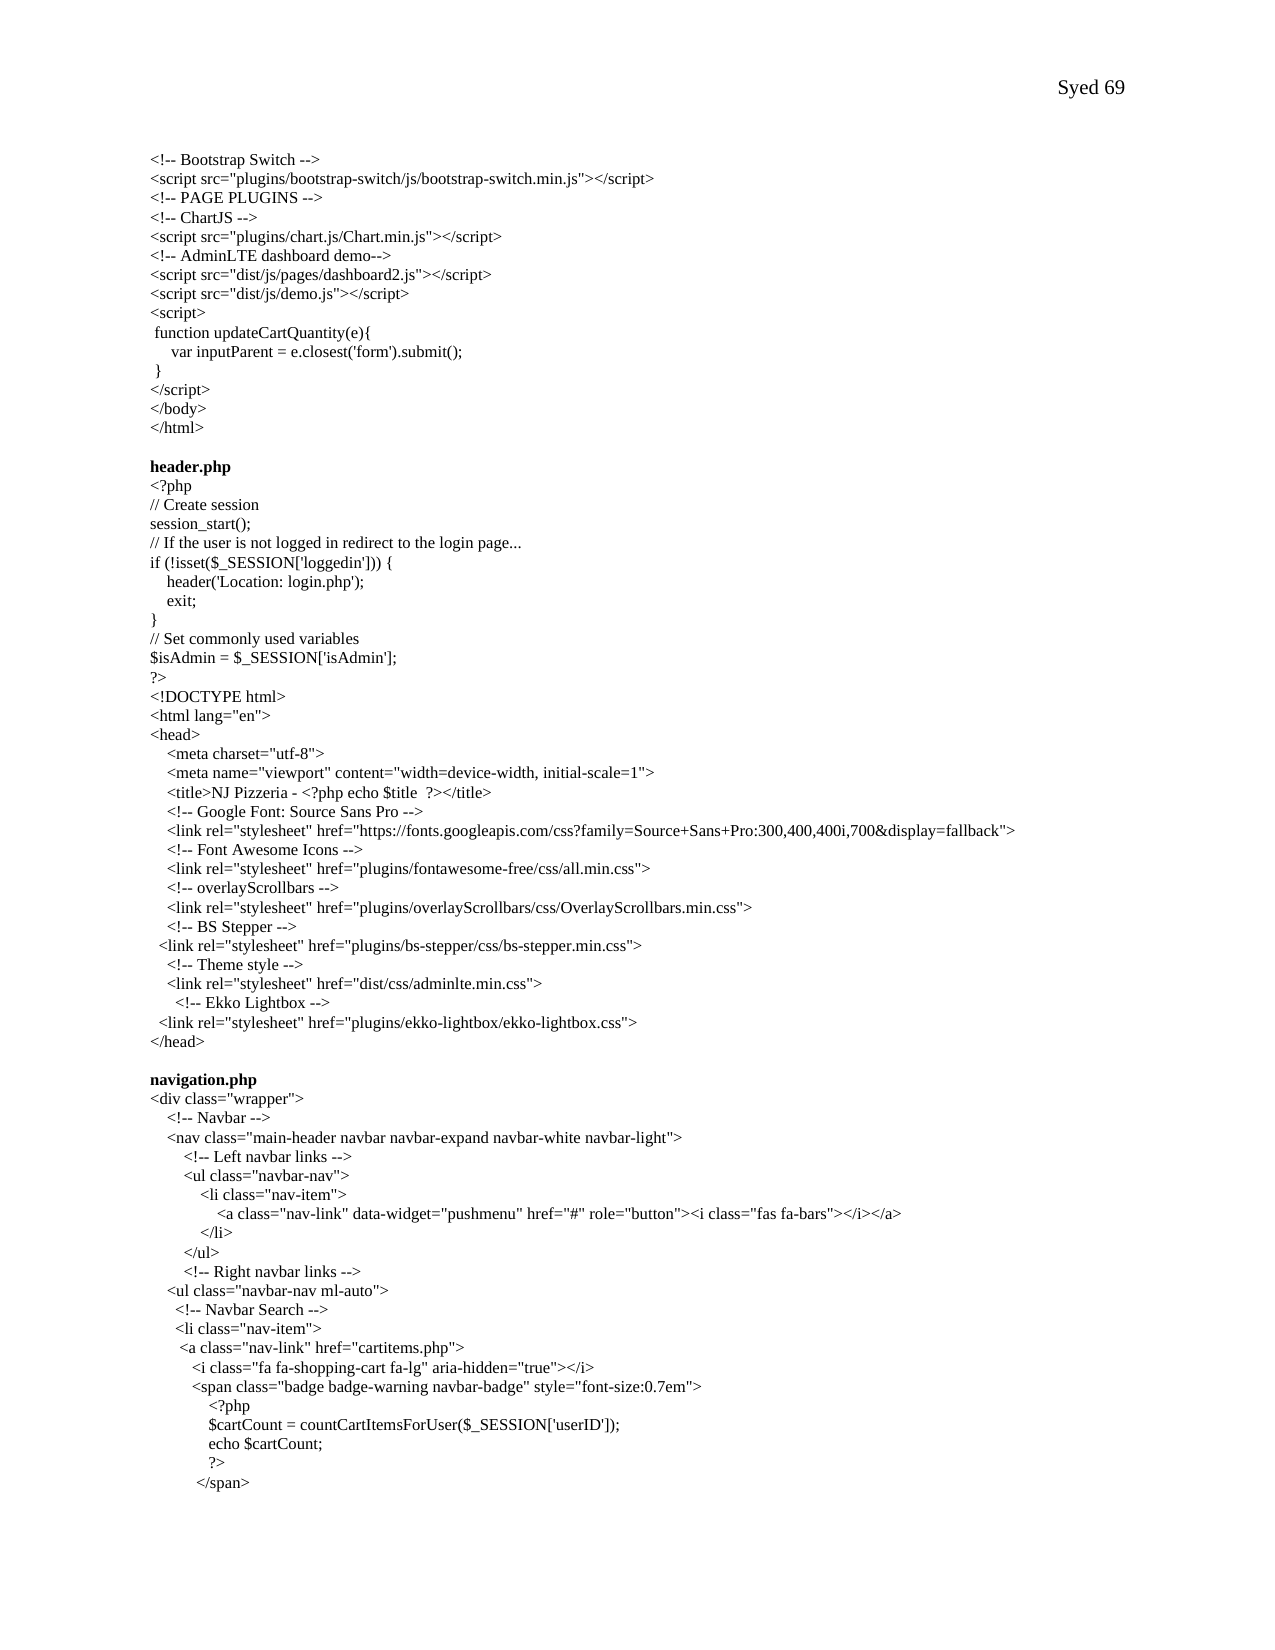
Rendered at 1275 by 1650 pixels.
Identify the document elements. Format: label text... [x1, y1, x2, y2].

text <meta name="viewport" content="width=device-width, initial-scale=1"> [150, 763, 1125, 782]
text if (!isset($_SESSION['loggedin'])) { [150, 552, 1125, 572]
text <title>NJ Pizzeria - <?php echo $title ?></title> [150, 782, 1125, 802]
text <i class="fa fa-shopping-cart fa-lg" aria-hidden="true"></i> [150, 1357, 1125, 1377]
text exit; [150, 591, 1125, 610]
text <!-- Navbar Search --> [150, 1300, 1125, 1319]
text } [150, 361, 1125, 380]
text </ul> [150, 1242, 1125, 1262]
text <!-- PAGE PLUGINS --> [150, 188, 1125, 207]
text header.php [150, 457, 1125, 476]
text <li class="nav-item"> [150, 1319, 1125, 1338]
text var inputParent = e.closest('form').submit(); [150, 342, 1125, 361]
text </script> [150, 380, 1125, 399]
text <nav class="main-header navbar navbar-expand navbar-white navbar-light"> [150, 1127, 1125, 1147]
text </li> [150, 1223, 1125, 1242]
text <!-- AdminLTE dashboard demo--> [150, 246, 1125, 265]
text <!-- Google Font: Source Sans Pro --> [150, 802, 1125, 821]
text <a class="nav-link" data-widget="pushmenu" href="#" role="button"><i class="fas fa-bars"></i></a> [150, 1204, 1125, 1223]
text </html> [150, 418, 1125, 437]
text <link rel="stylesheet" href="plugins/overlayScrollbars/css/OverlayScrollbars.min.css"> [150, 897, 1125, 917]
text </body> [150, 399, 1125, 418]
text echo $cartCount; [150, 1434, 1125, 1453]
text <!-- overlayScrollbars --> [150, 878, 1125, 897]
text <ul class="navbar-nav ml-auto"> [150, 1281, 1125, 1300]
text // Create session [150, 495, 1125, 514]
text ?> [150, 1453, 1125, 1472]
text <link rel="stylesheet" href="dist/css/adminlte.min.css"> [150, 974, 1125, 993]
text <!-- Ekko Lightbox --> [150, 993, 1125, 1012]
text ?> [150, 667, 1125, 687]
text <!-- Theme style --> [150, 955, 1125, 974]
text <link rel="stylesheet" href="plugins/fontawesome-free/css/all.min.css"> [150, 859, 1125, 878]
text <!-- ChartJS --> [150, 207, 1125, 227]
text $isAdmin = $_SESSION['isAdmin']; [150, 648, 1125, 667]
text <!-- Font Awesome Icons --> [150, 840, 1125, 859]
text // If the user is not logged in redirect to the login page... [150, 533, 1125, 552]
text <script src="plugins/chart.js/Chart.min.js"></script> [150, 227, 1125, 246]
text // Set commonly used variables [150, 629, 1125, 648]
text <?php [150, 1396, 1125, 1415]
text header('Location: login.php'); [150, 572, 1125, 591]
text <meta charset="utf-8"> [150, 744, 1125, 763]
text <link rel="stylesheet" href="https://fonts.googleapis.com/css?family=Source+Sans+Pro:300,400,400i,700&display=fallback"> [150, 821, 1125, 840]
text <li class="nav-item"> [150, 1185, 1125, 1204]
text <div class="wrapper"> [150, 1089, 1125, 1108]
text <!-- Bootstrap Switch --> [150, 150, 1125, 169]
text <!-- Right navbar links --> [150, 1262, 1125, 1281]
text <script> [150, 303, 1125, 322]
text <head> [150, 725, 1125, 744]
text function updateCartQuantity(e){ [150, 322, 1125, 342]
text <?php [150, 476, 1125, 495]
text } [150, 610, 1125, 629]
text <!-- BS Stepper --> [150, 917, 1125, 936]
text $cartCount = countCartItemsForUser($_SESSION['userID']); [150, 1415, 1125, 1434]
text <script src="dist/js/demo.js"></script> [150, 284, 1125, 303]
text <span class="badge badge-warning navbar-badge" style="font-size:0.7em"> [150, 1377, 1125, 1396]
text <!-- Left navbar links --> [150, 1147, 1125, 1166]
text <script src="plugins/bootstrap-switch/js/bootstrap-switch.min.js"></script> [150, 169, 1125, 188]
text <link rel="stylesheet" href="plugins/bs-stepper/css/bs-stepper.min.css"> [150, 936, 1125, 955]
text <link rel="stylesheet" href="plugins/ekko-lightbox/ekko-lightbox.css"> [150, 1012, 1125, 1032]
text </span> [150, 1472, 1125, 1492]
text <!DOCTYPE html> [150, 687, 1125, 706]
text session_start(); [150, 514, 1125, 533]
text <a class="nav-link" href="cartitems.php"> [150, 1338, 1125, 1357]
text <!-- Navbar --> [150, 1108, 1125, 1127]
text navigation.php [150, 1070, 1125, 1089]
text <ul class="navbar-nav"> [150, 1166, 1125, 1185]
text <html lang="en"> [150, 706, 1125, 725]
text <script src="dist/js/pages/dashboard2.js"></script> [150, 265, 1125, 284]
text </head> [150, 1032, 1125, 1051]
